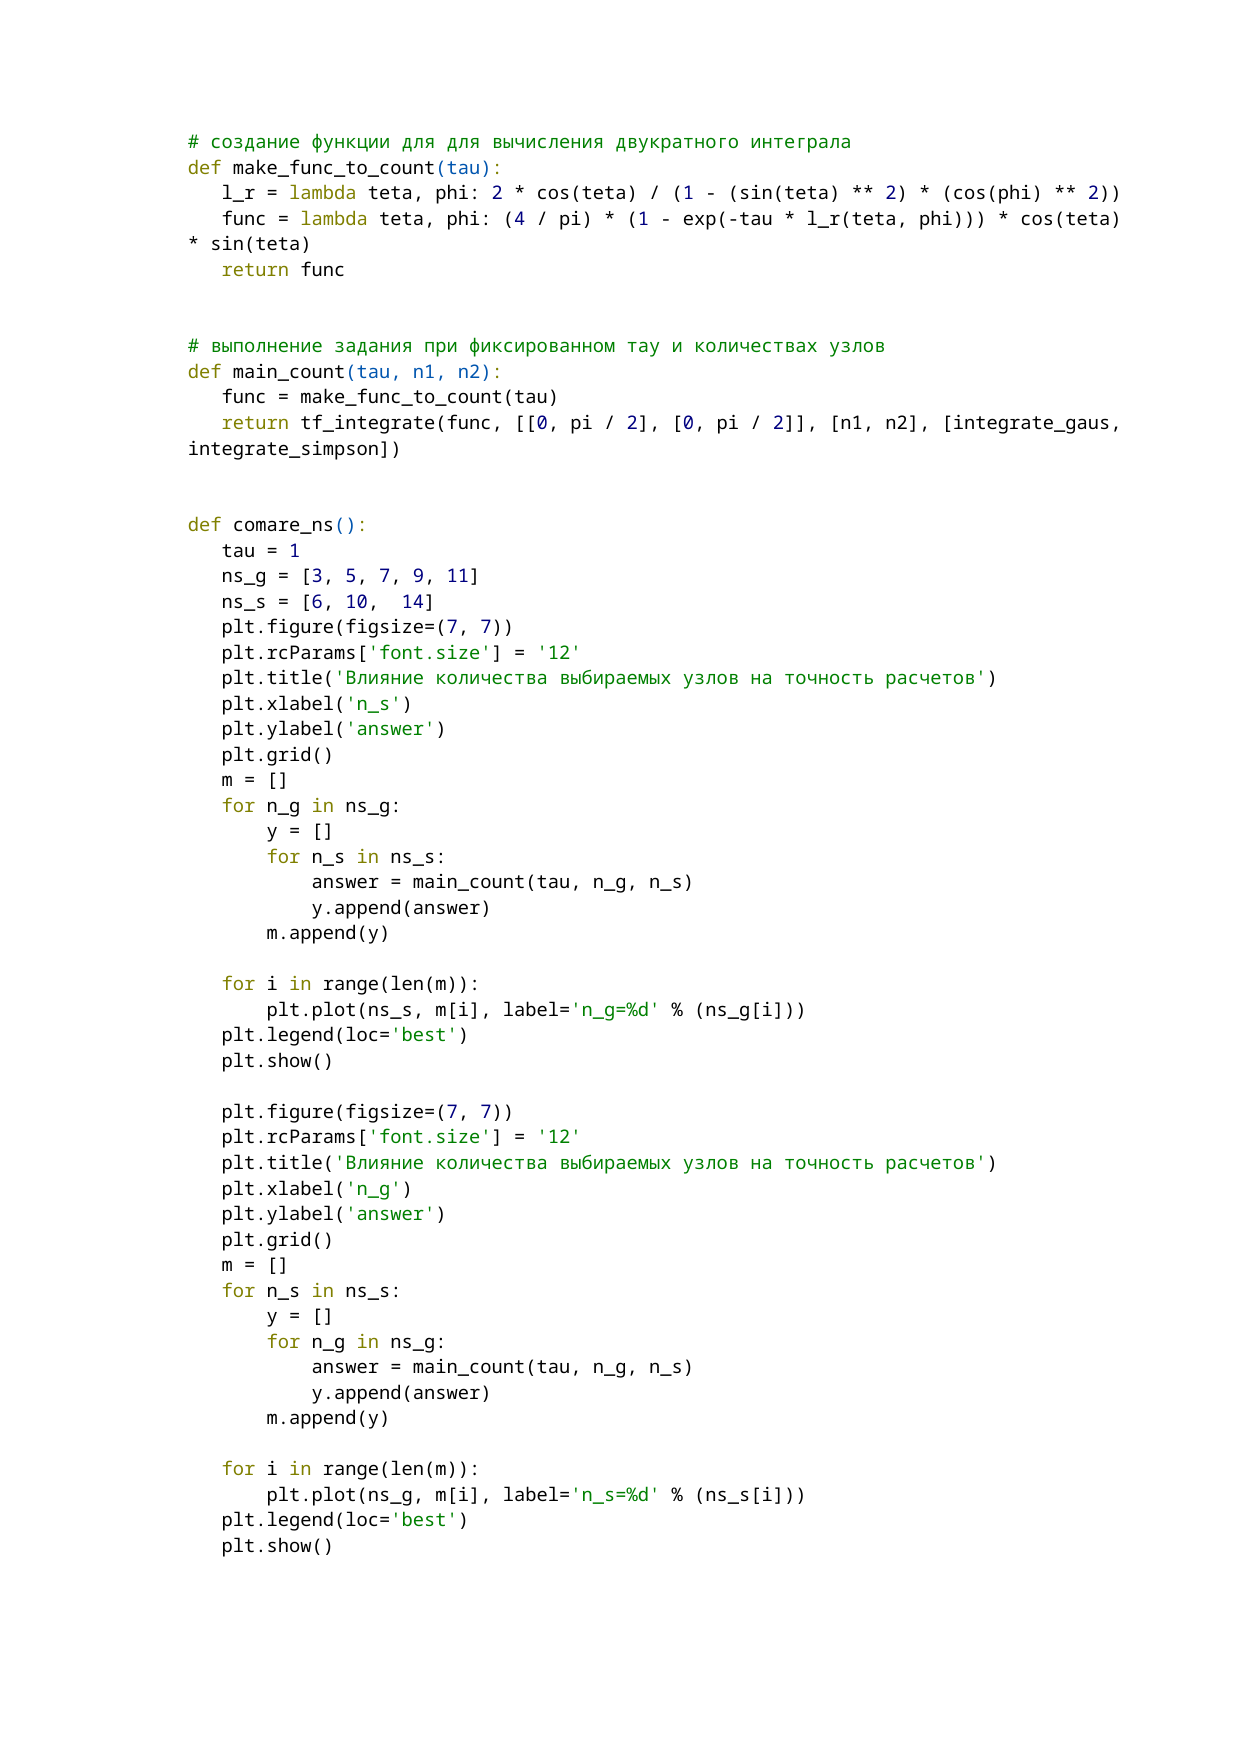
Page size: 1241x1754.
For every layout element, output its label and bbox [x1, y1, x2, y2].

table_header [177, 118, 1152, 1619]
